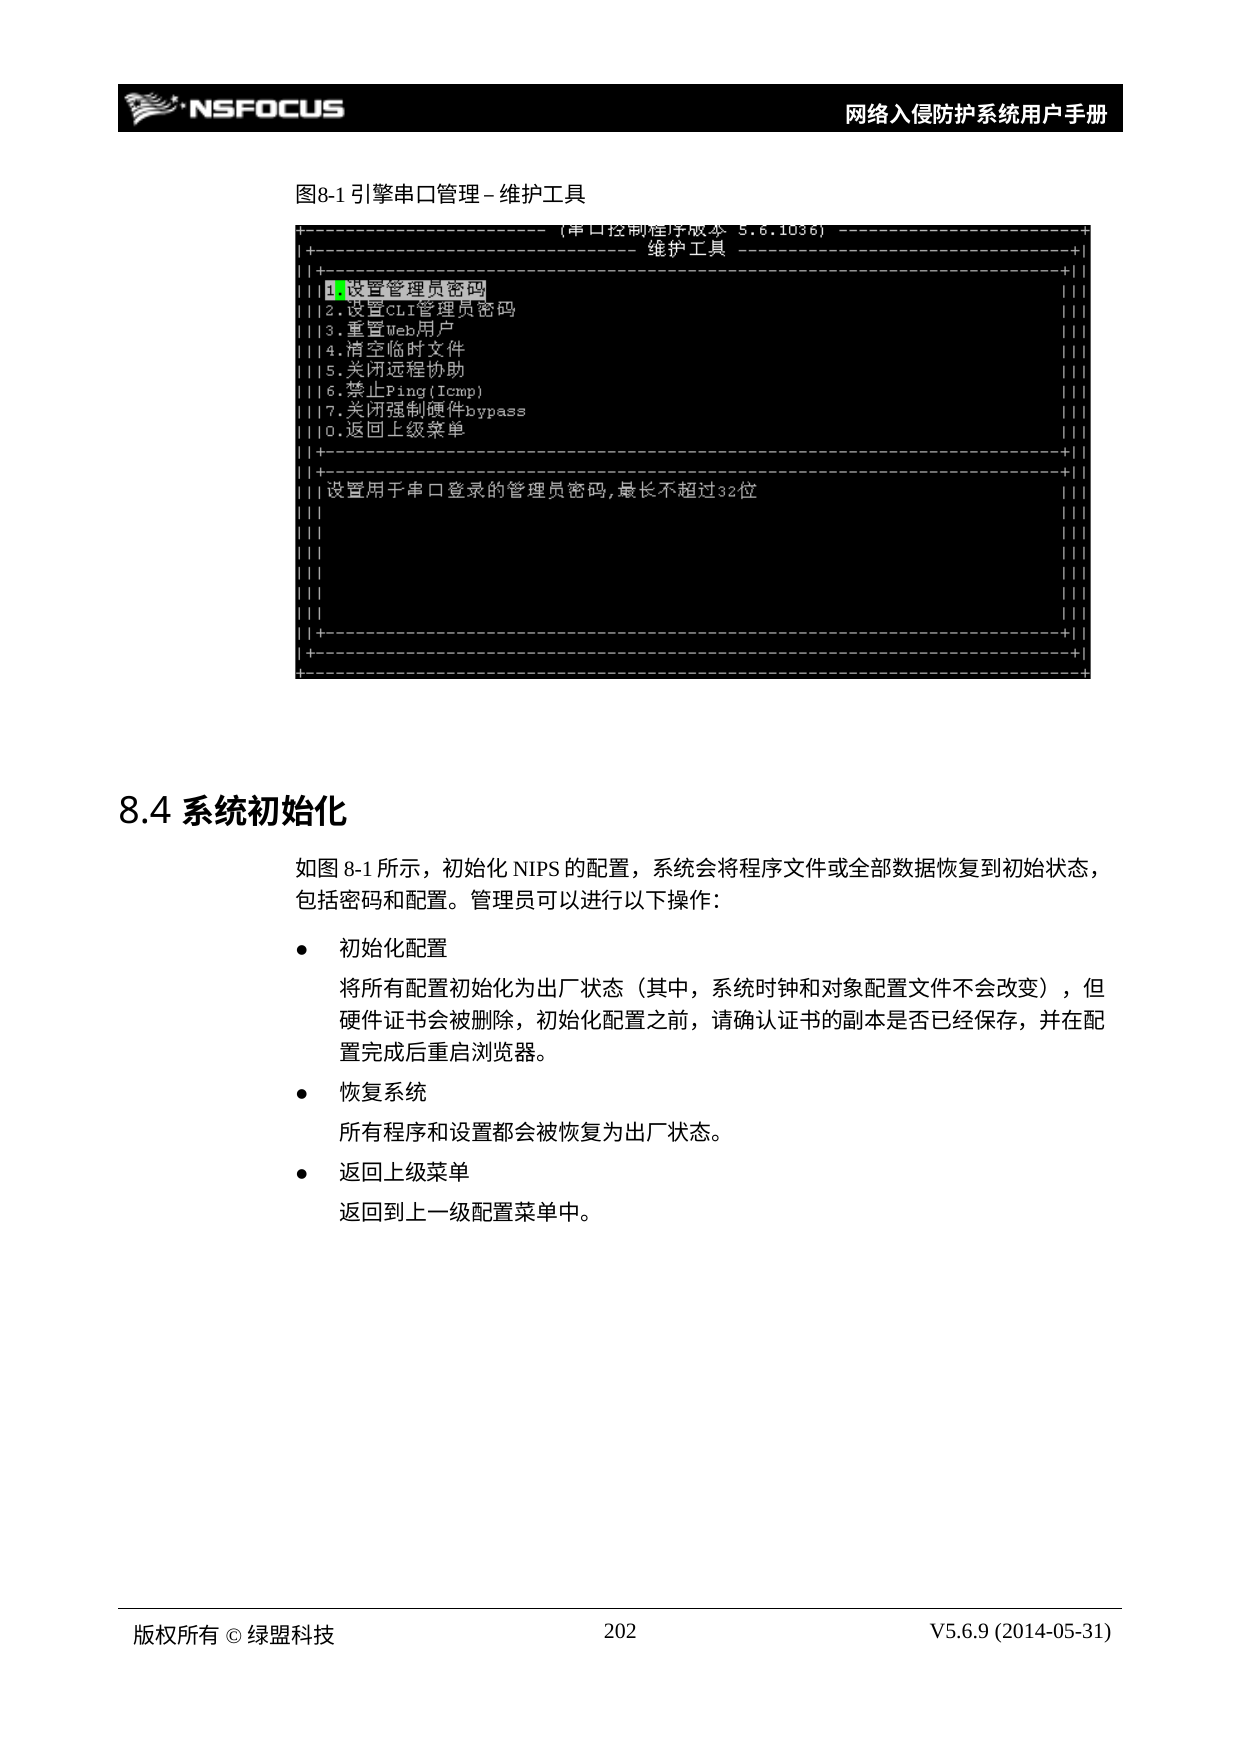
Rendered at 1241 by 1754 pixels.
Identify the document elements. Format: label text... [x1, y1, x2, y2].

text 引擎串口管理 – 维护工具 [295, 177, 1122, 209]
list 恢复系统 [295, 1074, 1122, 1106]
list 返回到上一级配置菜单中。 [339, 1194, 1122, 1226]
list 初始化配置 [295, 931, 1122, 963]
list 将所有配置初始化为出厂状态（其中，系统时钟和对象配置文件不会改变），但硬件证书会被删除，初始化配置之前，请确认证书的副本是否已经保存，并在配置完成后重启浏览器。 [339, 971, 1122, 1066]
picture [295, 225, 1091, 679]
text 如图8-4所示，初始化NIPS的配置，系统会将程序文件或全部数据恢复到初始状态，包括密码和配置。管理员可以进行以下操作： [295, 851, 1122, 914]
subtitle 系统初始化 [118, 783, 1122, 834]
picture [118, 84, 1123, 132]
list 所有程序和设置都会被恢复为出厂状态。 [339, 1114, 1122, 1146]
list 返回上级菜单 [295, 1154, 1122, 1186]
